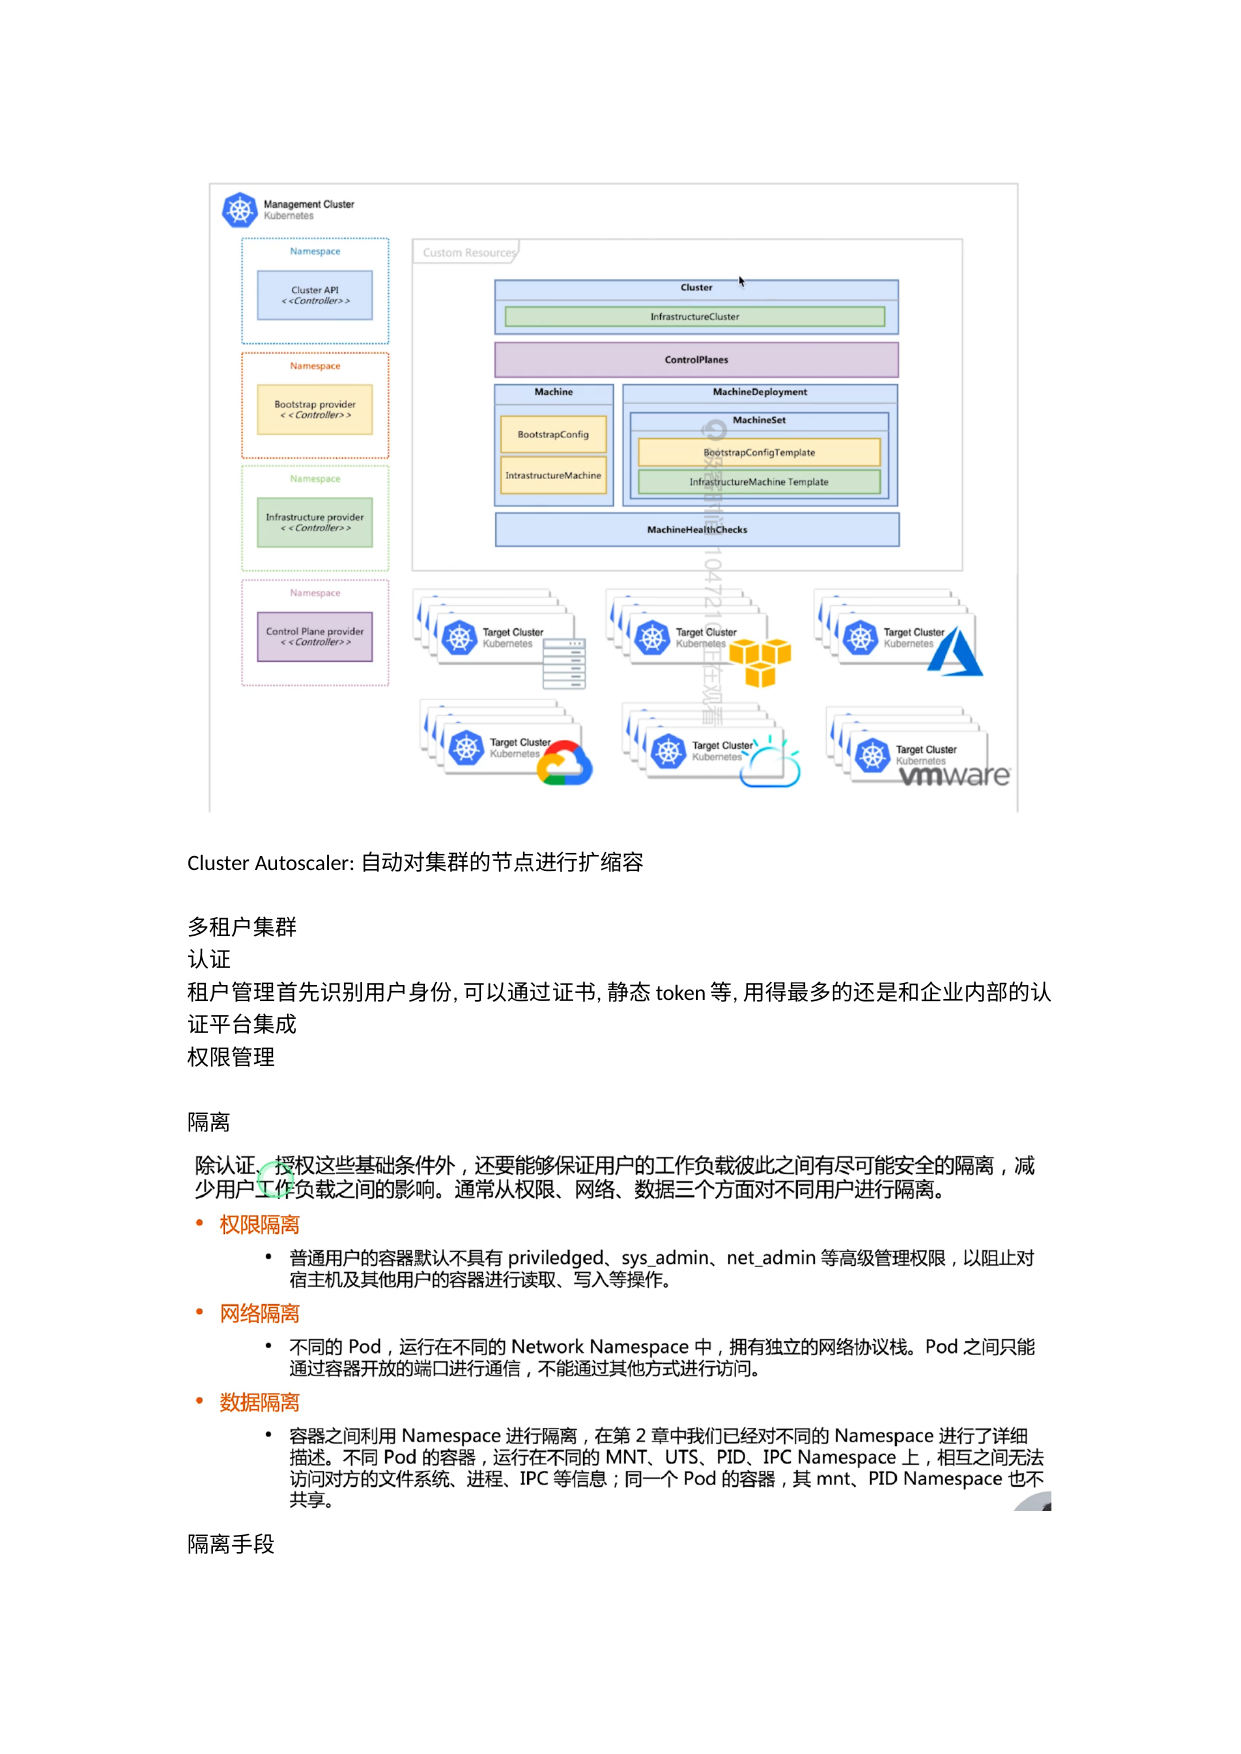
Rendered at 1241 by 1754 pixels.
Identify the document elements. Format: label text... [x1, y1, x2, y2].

text 认证 [187, 942, 1053, 974]
picture [187, 1137, 1052, 1511]
text 多租户集群 [187, 909, 1053, 942]
text 隔离 [187, 1104, 1053, 1137]
picture [187, 162, 1053, 844]
text 权限管理 [187, 1039, 1053, 1072]
text Cluster Autoscaler: 自动对集群的节点进行扩缩容 [187, 844, 1053, 877]
text 隔离手段 [187, 1527, 1053, 1559]
text 租户管理首先识别用户身份, 可以通过证书, 静态token等, 用得最多的还是和企业内部的认证平台集成 [187, 974, 1053, 1039]
